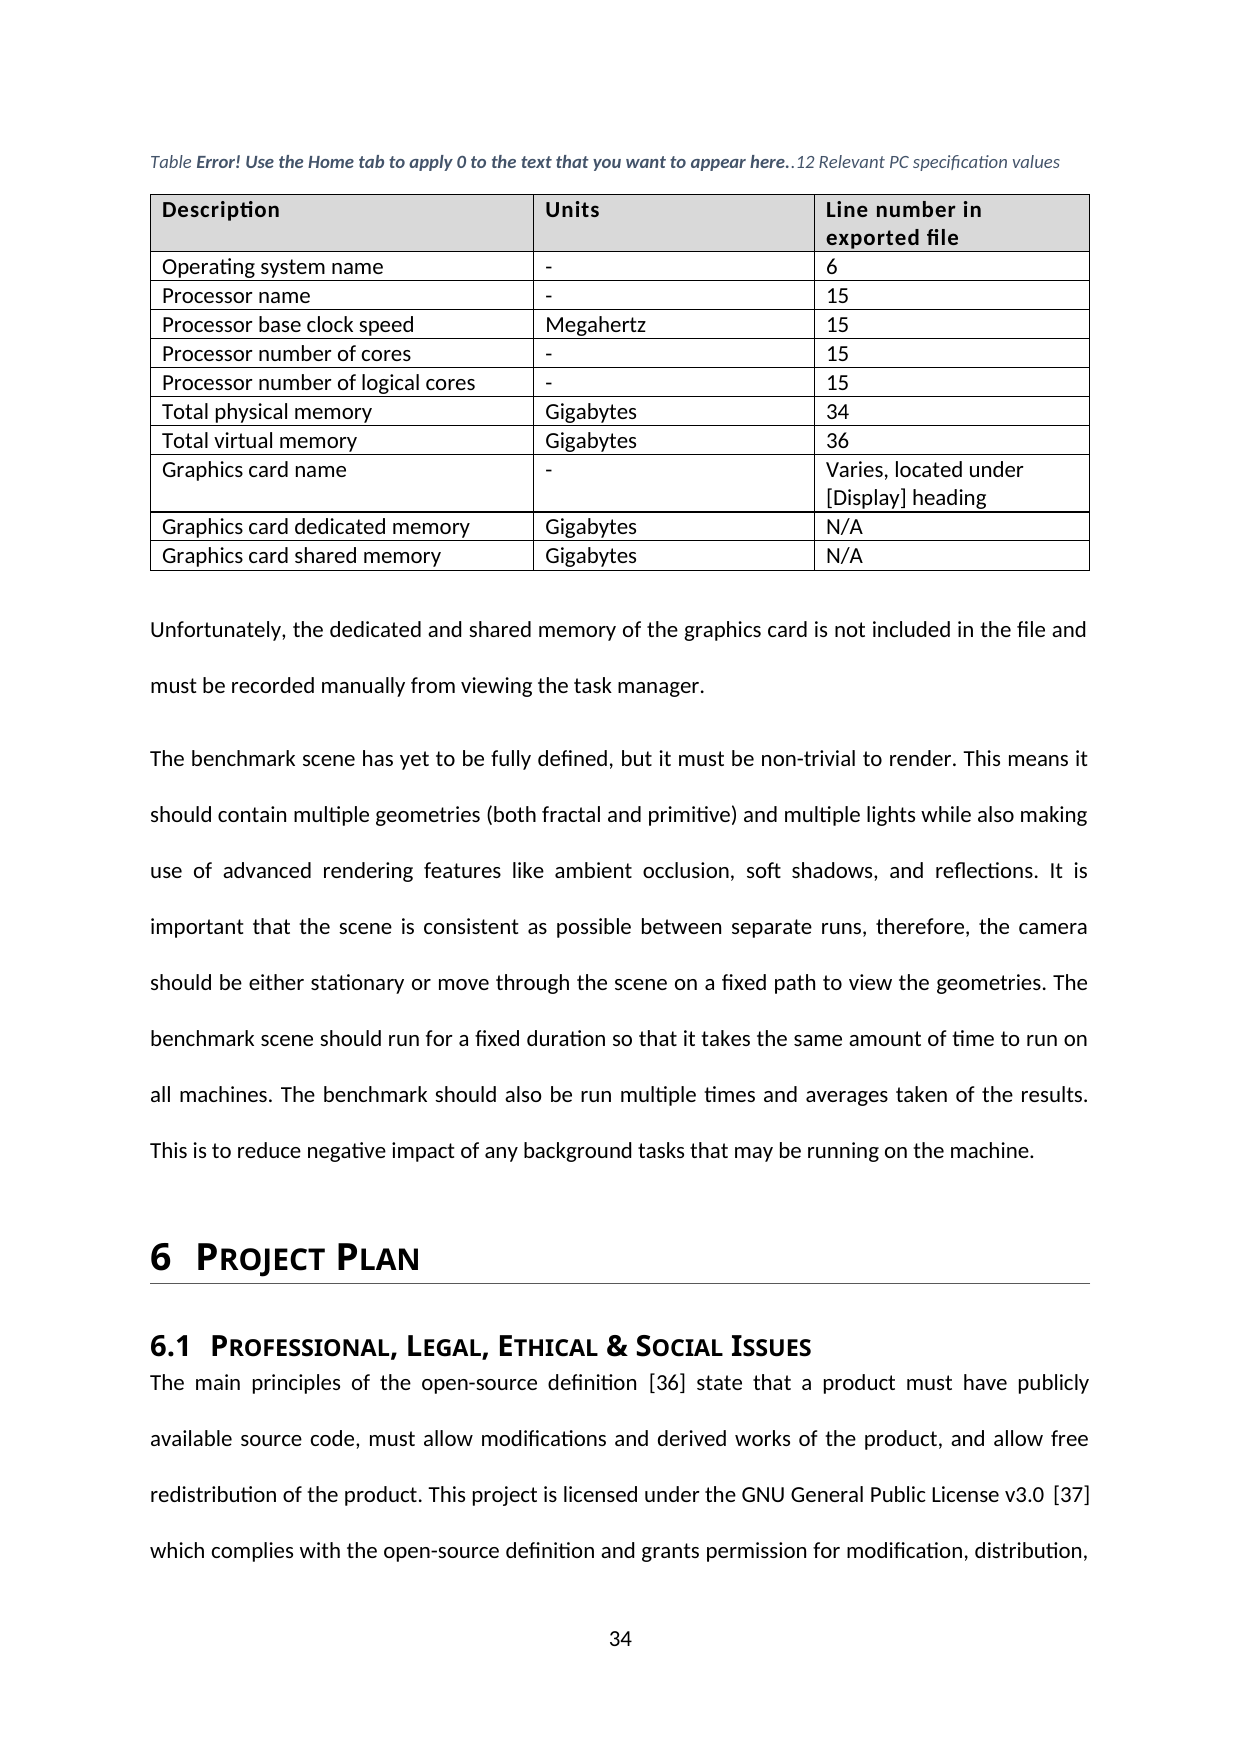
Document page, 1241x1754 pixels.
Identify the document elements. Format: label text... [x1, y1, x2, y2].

table_cell Gigabytes [534, 397, 814, 425]
table_cell Gigabytes [534, 513, 814, 540]
table_header Description [151, 195, 533, 251]
subtitle Professional, Legal, Ethical & Social Issues [150, 1326, 1090, 1365]
table_cell 15 [815, 310, 1089, 338]
table_cell - [534, 252, 814, 280]
table_cell Varies, located under [Display] heading [815, 455, 1089, 511]
table_cell Total physical memory [151, 397, 533, 425]
table_header Units [534, 195, 814, 251]
table_header Line number in exported file [815, 195, 1089, 251]
text The benchmark scene has yet to be fully defined, but it must be non-trivial to render. This means it should contain multiple geometries (both fractal and primitive) and multiple lights while also making use of advanced rendering features like ambient occlusion, soft shadows, and reflections. It is important that the scene is consistent as possible between separate runs, therefore, the camera should be either stationary or move through the scene on a fixed path to view the geometries. The benchmark scene should run for a fixed duration so that it takes the same amount of time to run on all machines. The benchmark should also be run multiple times and averages taken of the results. This is to reduce negative impact of any background tasks that may be running on the machine. [150, 744, 1090, 1164]
table_cell Operating system name [151, 252, 533, 280]
subtitle Project Plan [150, 1230, 1090, 1283]
table_cell N/A [815, 541, 1089, 569]
table_cell Processor number of cores [151, 339, 533, 367]
table_cell Graphics card dedicated memory [151, 513, 533, 540]
table_cell Processor base clock speed [151, 310, 533, 338]
table_cell Gigabytes [534, 426, 814, 454]
table_cell - [534, 455, 814, 511]
table_cell 15 [815, 368, 1089, 396]
table_cell Gigabytes [534, 541, 814, 569]
table_cell 36 [815, 426, 1089, 454]
table_cell N/A [815, 513, 1089, 540]
table_cell Total virtual memory [151, 426, 533, 454]
table_cell 6 [815, 252, 1089, 280]
table_cell - [534, 281, 814, 309]
text Unfortunately, the dedicated and shared memory of the graphics card is not included in the file and must be recorded manually from viewing the task manager. [150, 615, 1090, 699]
table_cell Graphics card shared memory [151, 541, 533, 569]
table_cell - [534, 368, 814, 396]
table_cell - [534, 339, 814, 367]
table_cell Processor number of logical cores [151, 368, 533, 396]
table_cell 34 [815, 397, 1089, 425]
table_cell Processor name [151, 281, 533, 309]
table_cell 15 [815, 281, 1089, 309]
table_cell Megahertz [534, 310, 814, 338]
table_cell Graphics card name [151, 455, 533, 511]
table_cell 15 [815, 339, 1089, 367]
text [150, 1368, 1090, 1564]
